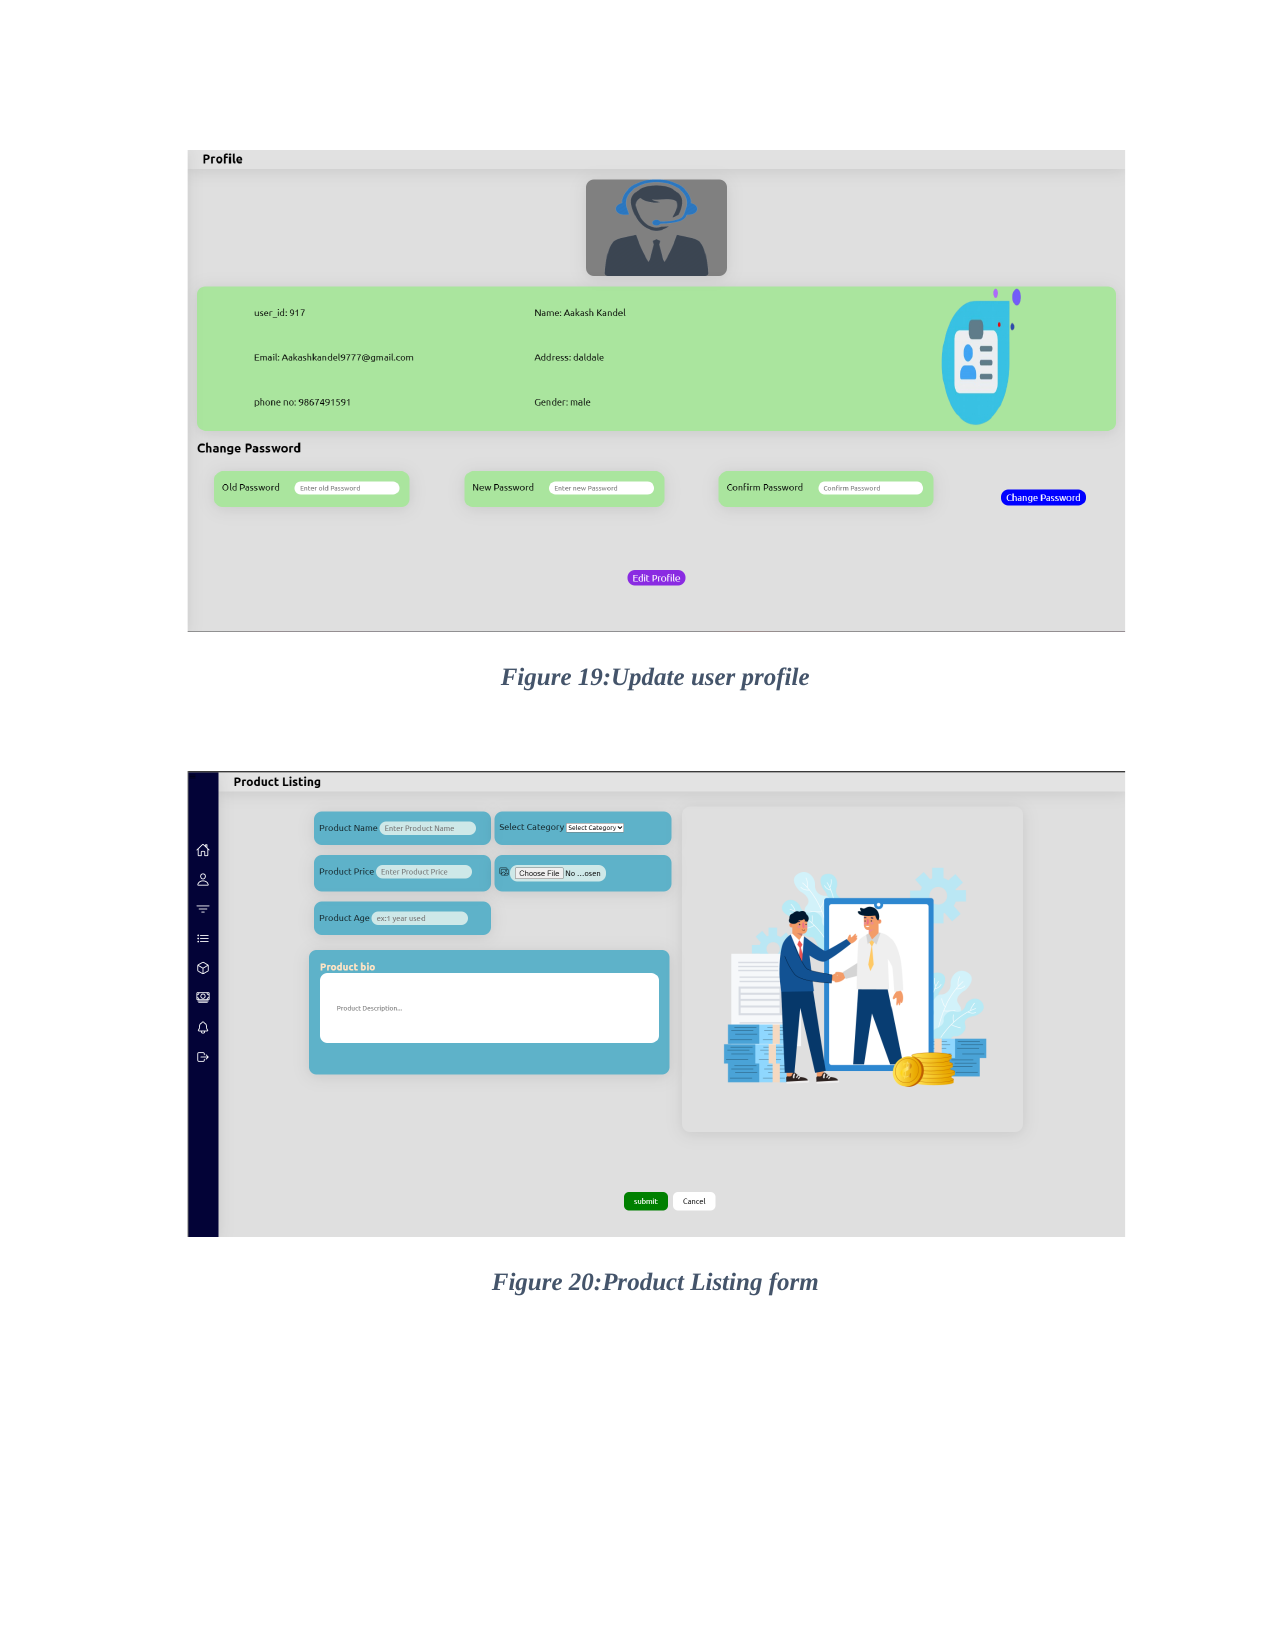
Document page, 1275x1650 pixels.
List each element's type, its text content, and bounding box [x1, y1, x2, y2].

text Figure 19:Update user profile [187, 662, 1125, 691]
text Figure 20:Product Listing form [187, 1267, 1125, 1296]
picture [187, 771, 1125, 1237]
picture [187, 150, 1125, 632]
